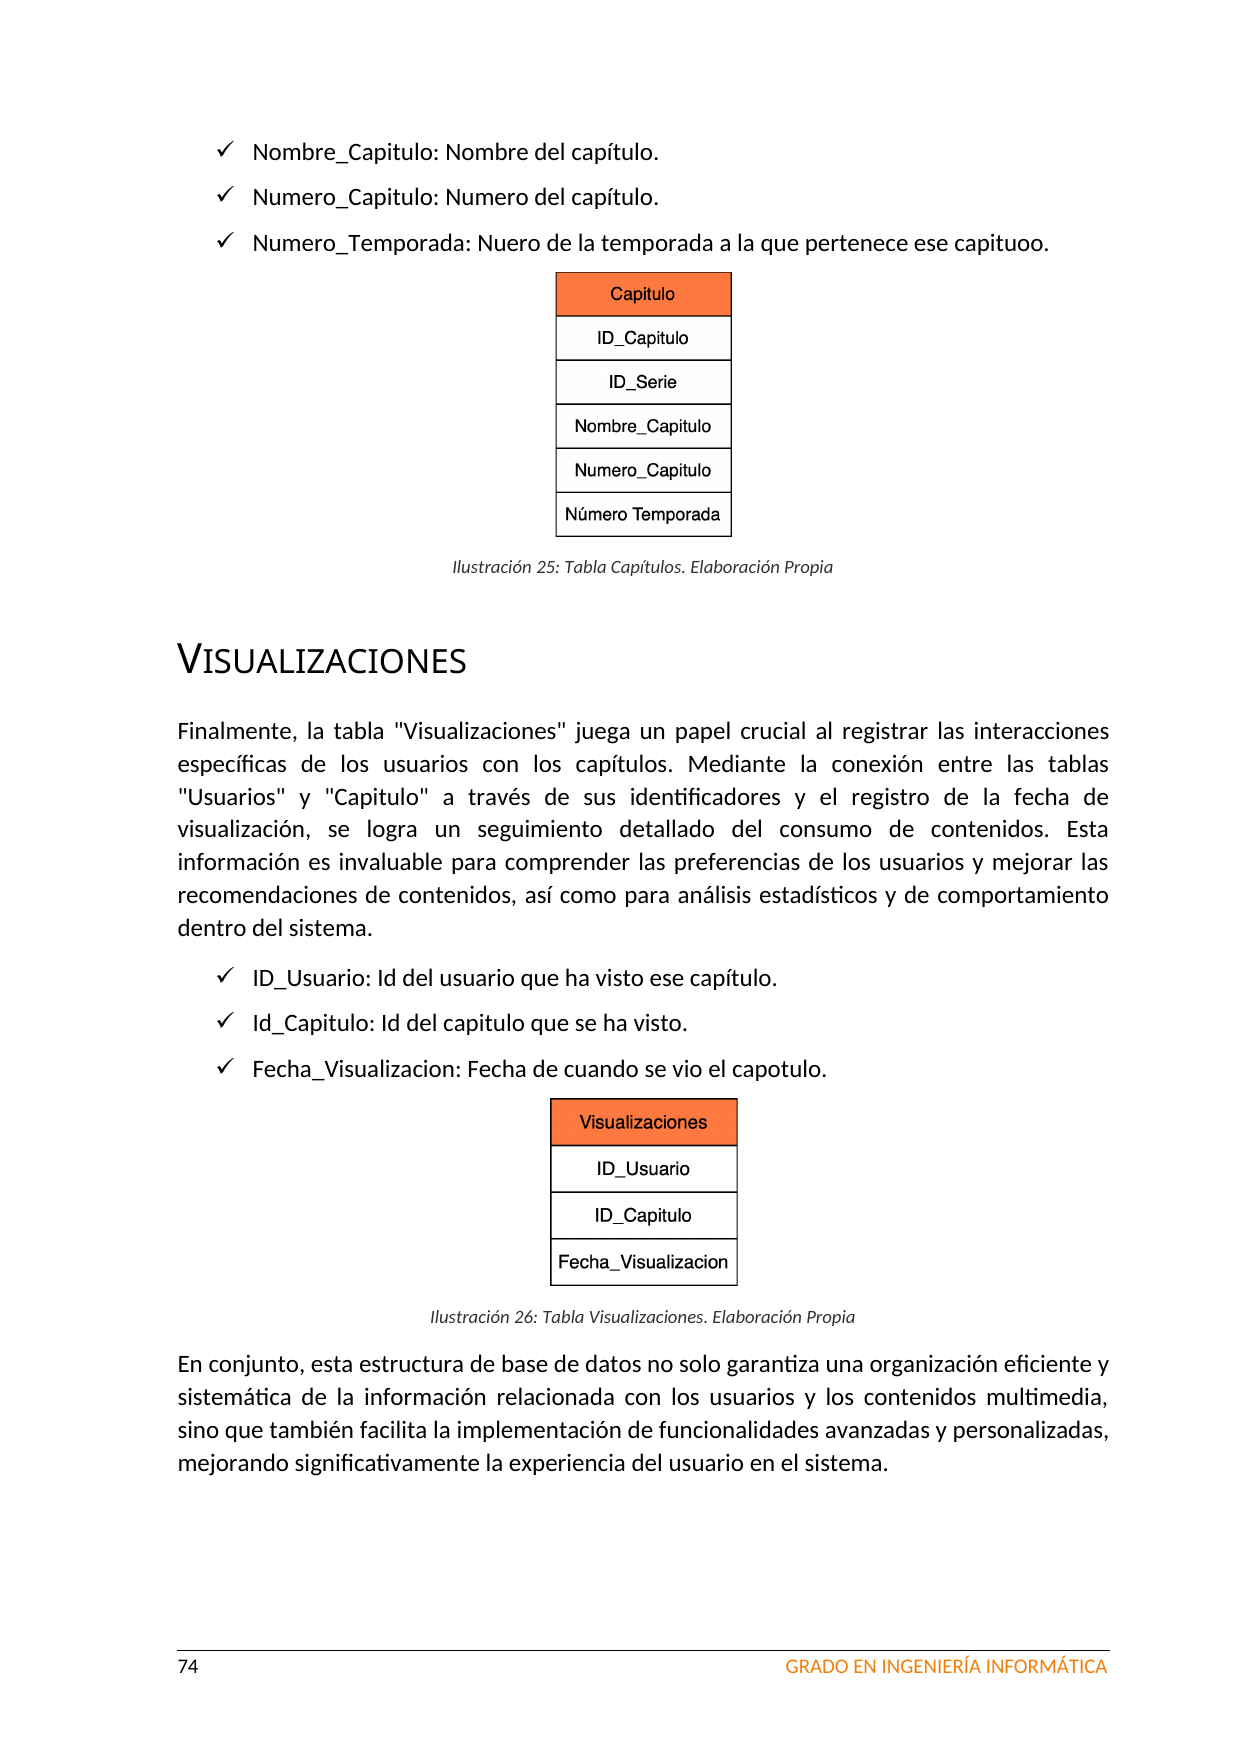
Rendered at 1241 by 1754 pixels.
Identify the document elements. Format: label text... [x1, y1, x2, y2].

list Numero_Capitulo: Numero del capítulo. [215, 181, 1110, 212]
list Fecha_Visualizacion: Fecha de cuando se vio el capotulo. [215, 1053, 1110, 1083]
picture [550, 1098, 738, 1286]
list ID_Usuario: Id del usuario que ha visto ese capítulo. [215, 962, 1110, 992]
text Finalmente, la tabla "Visualizaciones" juega un papel crucial al registrar las interacciones específicas de los usuarios con los capítulos. Mediante la conexión entre las tablas "Usuarios" y "Capitulo" a través de sus identificadores y el registro de la fecha de visualización, se logra un seguimiento detallado del consumo de contenidos. Esta información es invaluable para comprender las preferencias de los usuarios y mejorar las recomendaciones de contenidos, así como para análisis estadísticos y de comportamiento dentro del sistema. [177, 715, 1110, 943]
subtitle Visualizaciones [177, 629, 1110, 685]
list Nombre_Capitulo: Nombre del capítulo. [215, 136, 1110, 166]
text En conjunto, esta estructura de base de datos no solo garantiza una organización eficiente y sistemática de la información relacionada con los usuarios y los contenidos multimedia, sino que también facilita la implementación de funcionalidades avanzadas y personalizadas, mejorando significativamente la experiencia del usuario en el sistema. [177, 1348, 1110, 1478]
list Id_Capitulo: Id del capitulo que se ha visto. [215, 1007, 1110, 1038]
list Numero_Temporada: Nuero de la temporada a la que pertenece ese capituoo. [215, 227, 1110, 257]
picture [555, 272, 732, 537]
